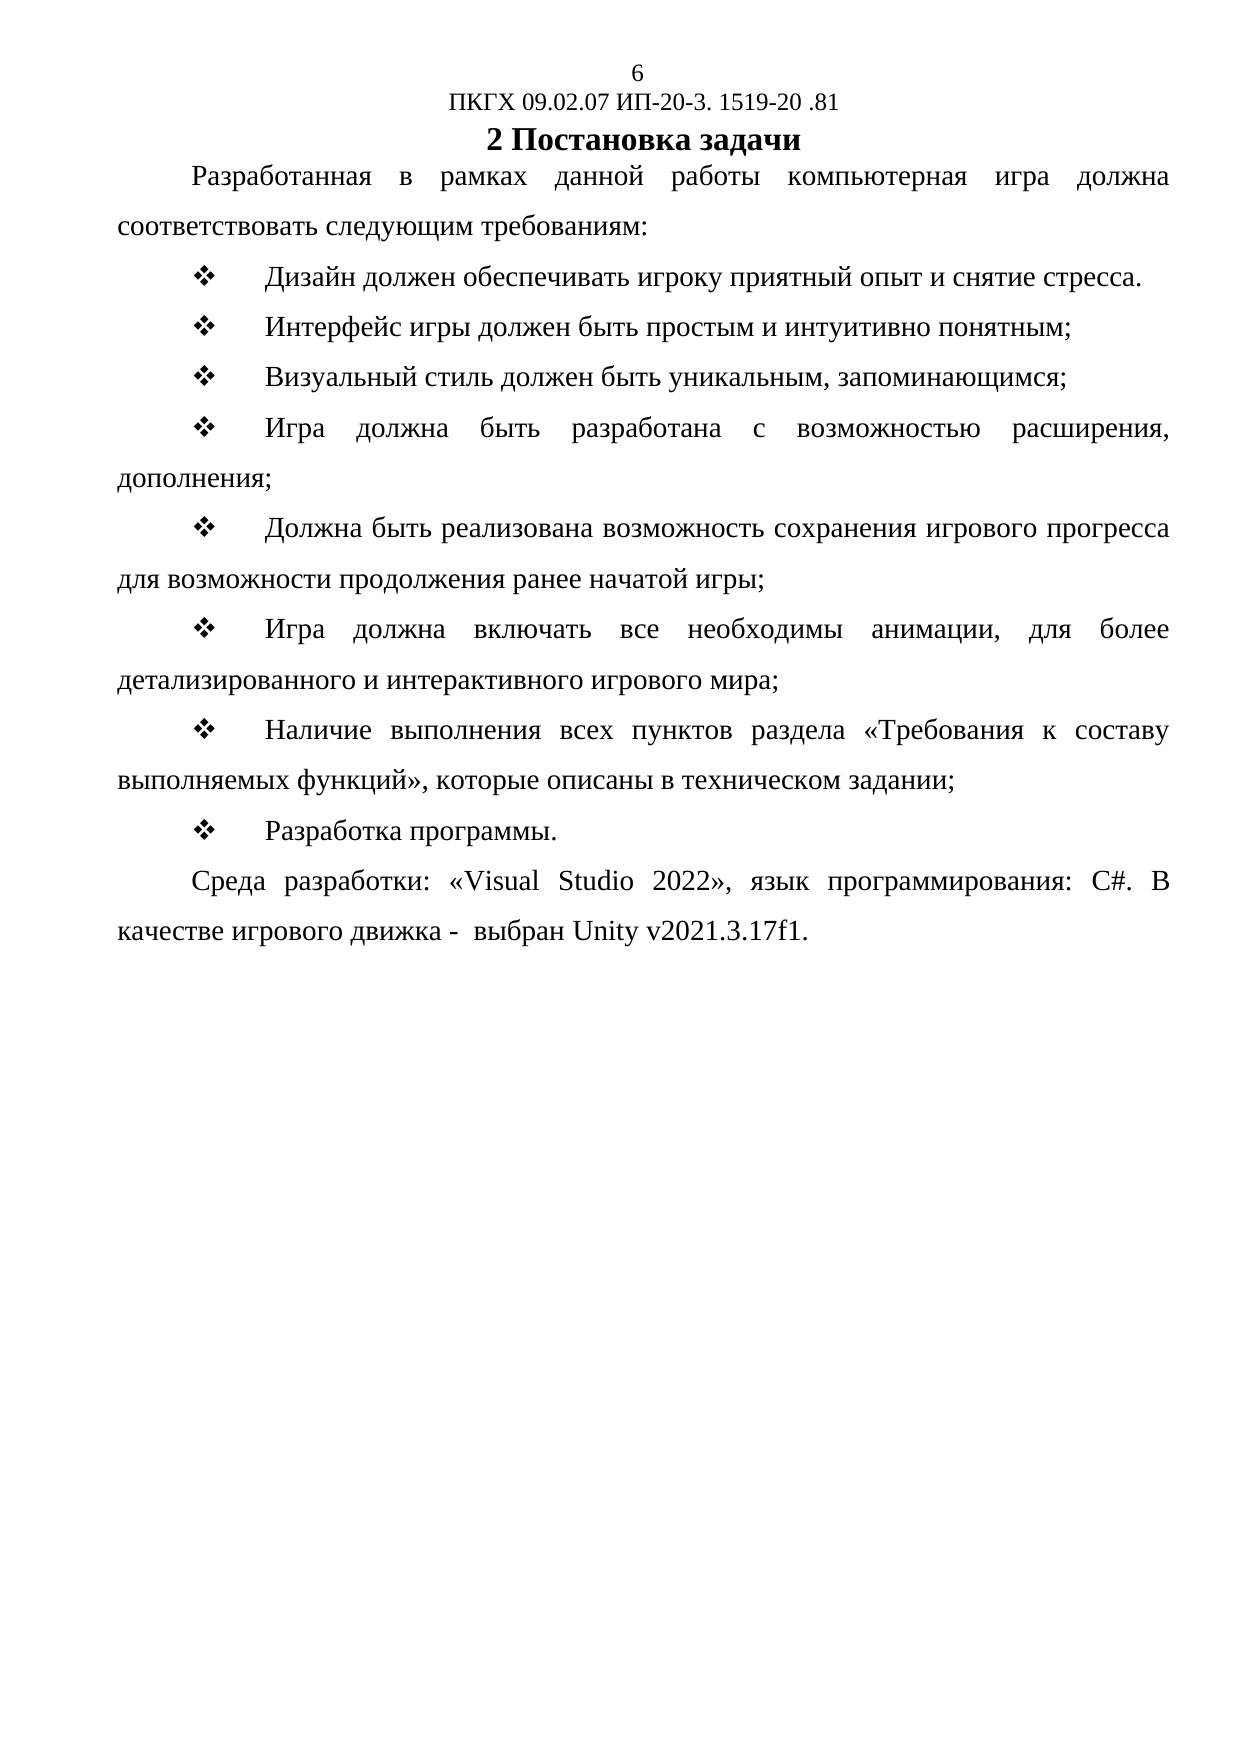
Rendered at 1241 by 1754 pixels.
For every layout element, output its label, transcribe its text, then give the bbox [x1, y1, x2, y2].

list Интерфейс игры должен быть простым и интуитивно понятным; [117, 309, 1170, 343]
text Разработанная в рамках данной работы компьютерная игра должна соответствовать следующим требованиям: [117, 158, 1170, 242]
subtitle 2 Постановка задачи [117, 120, 1170, 158]
list Дизайн должен обеспечивать игроку приятный опыт и снятие стресса. [117, 259, 1170, 292]
list Должна быть реализована возможность сохранения игрового прогресса для возможности продолжения ранее начатой игры; [117, 511, 1170, 594]
list Разработка программы. [117, 813, 1170, 846]
list Наличие выполнения всех пунктов раздела «Требования к составу выполняемых функций», которые описаны в техническом задании; [117, 712, 1170, 796]
list Визуальный стиль должен быть уникальным, запоминающимся; [117, 359, 1170, 393]
text Среда разработки: «Visual Studio 2022», язык программирования: C#. В качестве игрового движка - выбран Unity v2021.3.17f1. [117, 863, 1170, 947]
list Игра должна быть разработана с возможностью расширения, дополнения; [117, 410, 1170, 494]
list Игра должна включать все необходимы анимации, для более детализированного и интерактивного игрового мира; [117, 611, 1170, 695]
